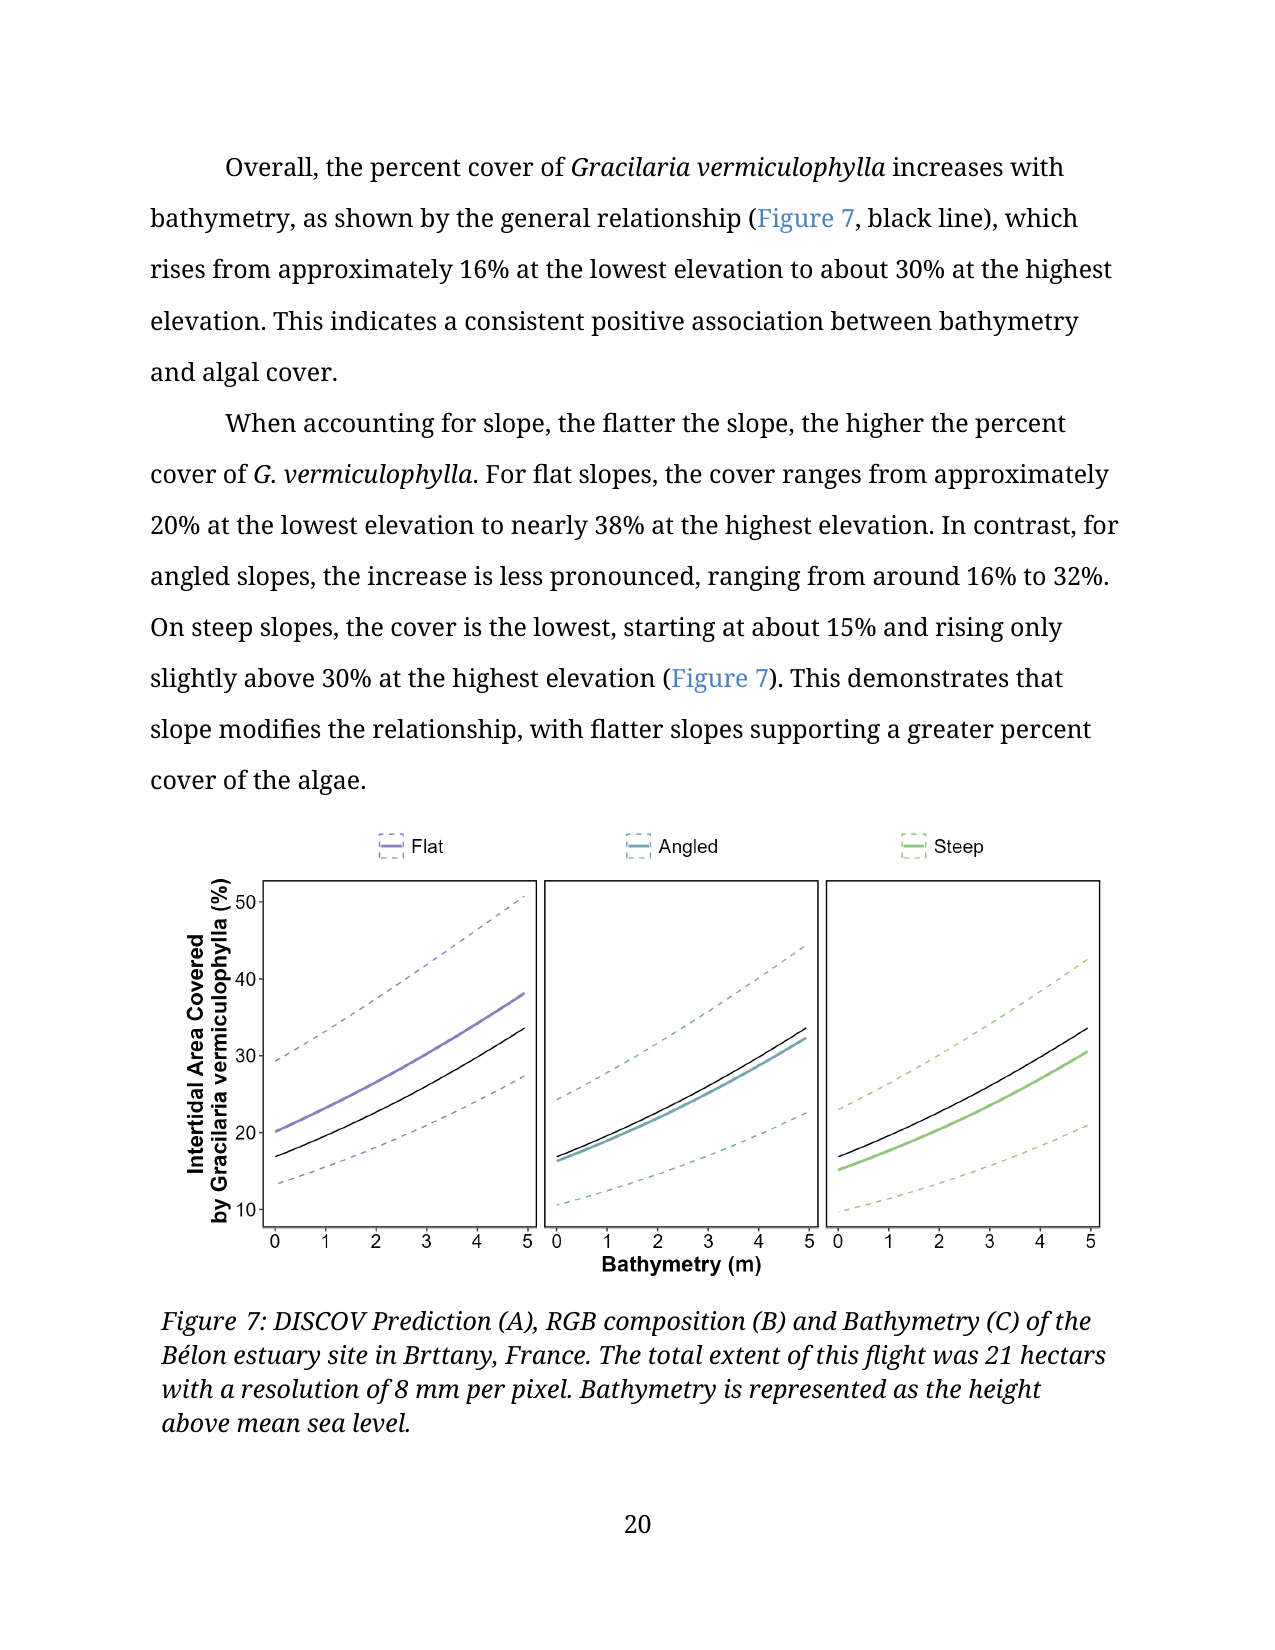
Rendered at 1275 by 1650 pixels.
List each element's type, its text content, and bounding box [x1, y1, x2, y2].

picture [180, 819, 1107, 1283]
table_header Figure 7: DISCOV Prediction (A), RGB composition (B) and Bathymetry (C) of the Bélon estuary site in Brttany, France. The total extent of this flight was 21 hectars with a resolution of 8 mm per pixel. Bathymetry is represented as the height above mean sea level. [150, 820, 1125, 1452]
text When accounting for slope, the flatter the slope, the higher the percent cover of G. vermiculophylla. For flat slopes, the cover ranges from approximately 20% at the lowest elevation to nearly 38% at the highest elevation. In contrast, for angled slopes, the increase is less pronounced, ranging from around 16% to 32%. On steep slopes, the cover is the lowest, starting at about 15% and rising only slightly above 30% at the highest elevation (Figure 7). This demonstrates that slope modifies the relationship, with flatter slopes supporting a greater percent cover of the algae. [150, 405, 1125, 797]
text Overall, the percent cover of Gracilaria vermiculophylla increases with bathymetry, as shown by the general relationship (Figure 7, black line), which rises from approximately 16% at the lowest elevation to about 30% at the highest elevation. This indicates a consistent positive association between bathymetry and algal cover. [150, 150, 1125, 388]
